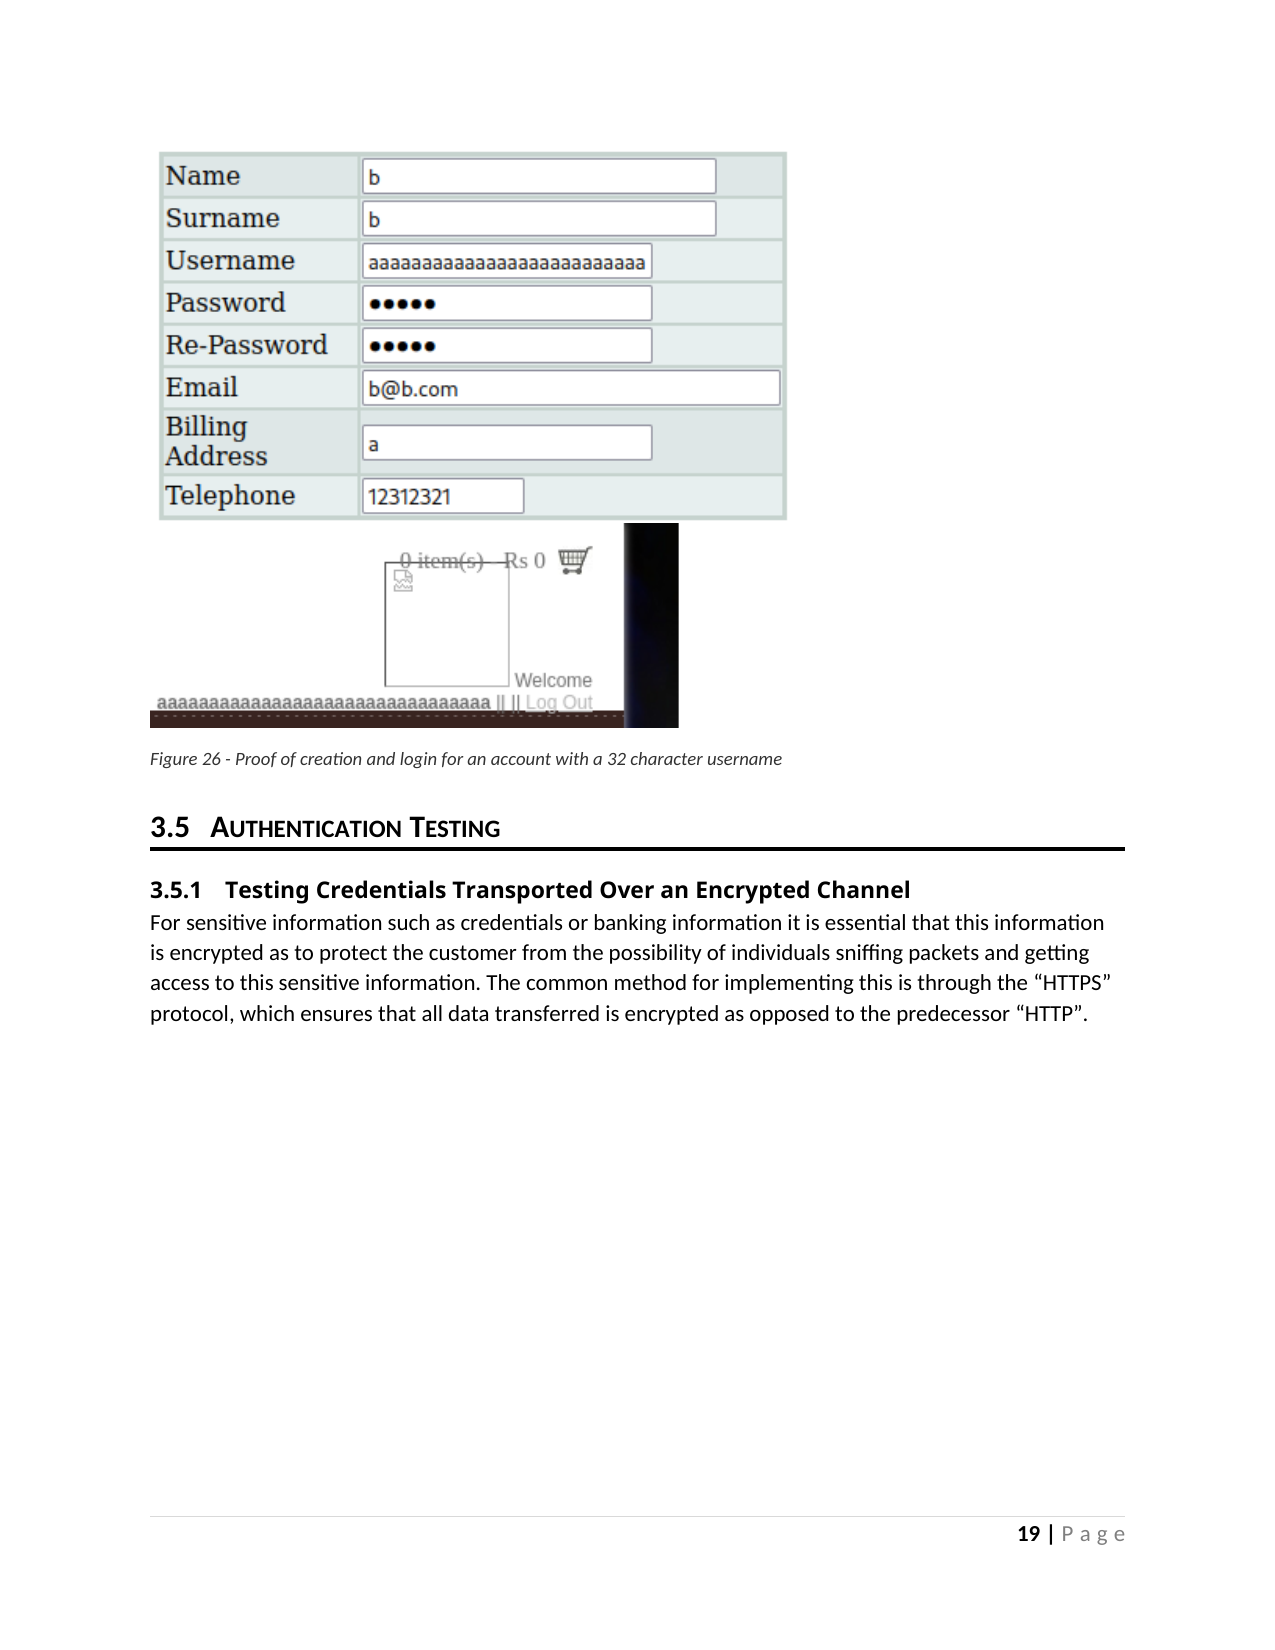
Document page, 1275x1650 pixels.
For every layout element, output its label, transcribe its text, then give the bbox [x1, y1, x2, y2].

subtitle Testing Credentials Transported Over an Encrypted Channel [150, 874, 1125, 906]
text Figure 26 - Proof of creation and login for an account with a 32 character username [150, 747, 1125, 770]
picture [150, 523, 679, 728]
text For sensitive information such as credentials or banking information it is essential that this information is encrypted as to protect the customer from the possibility of individuals sniffing packets and getting access to this sensitive information. The common method for implementing this is through the “HTTPS” protocol, which ensures that all data transferred is encrypted as opposed to the predecessor “HTTP”. [150, 908, 1125, 1027]
picture [150, 150, 806, 522]
subtitle Authentication Testing [150, 807, 1125, 847]
